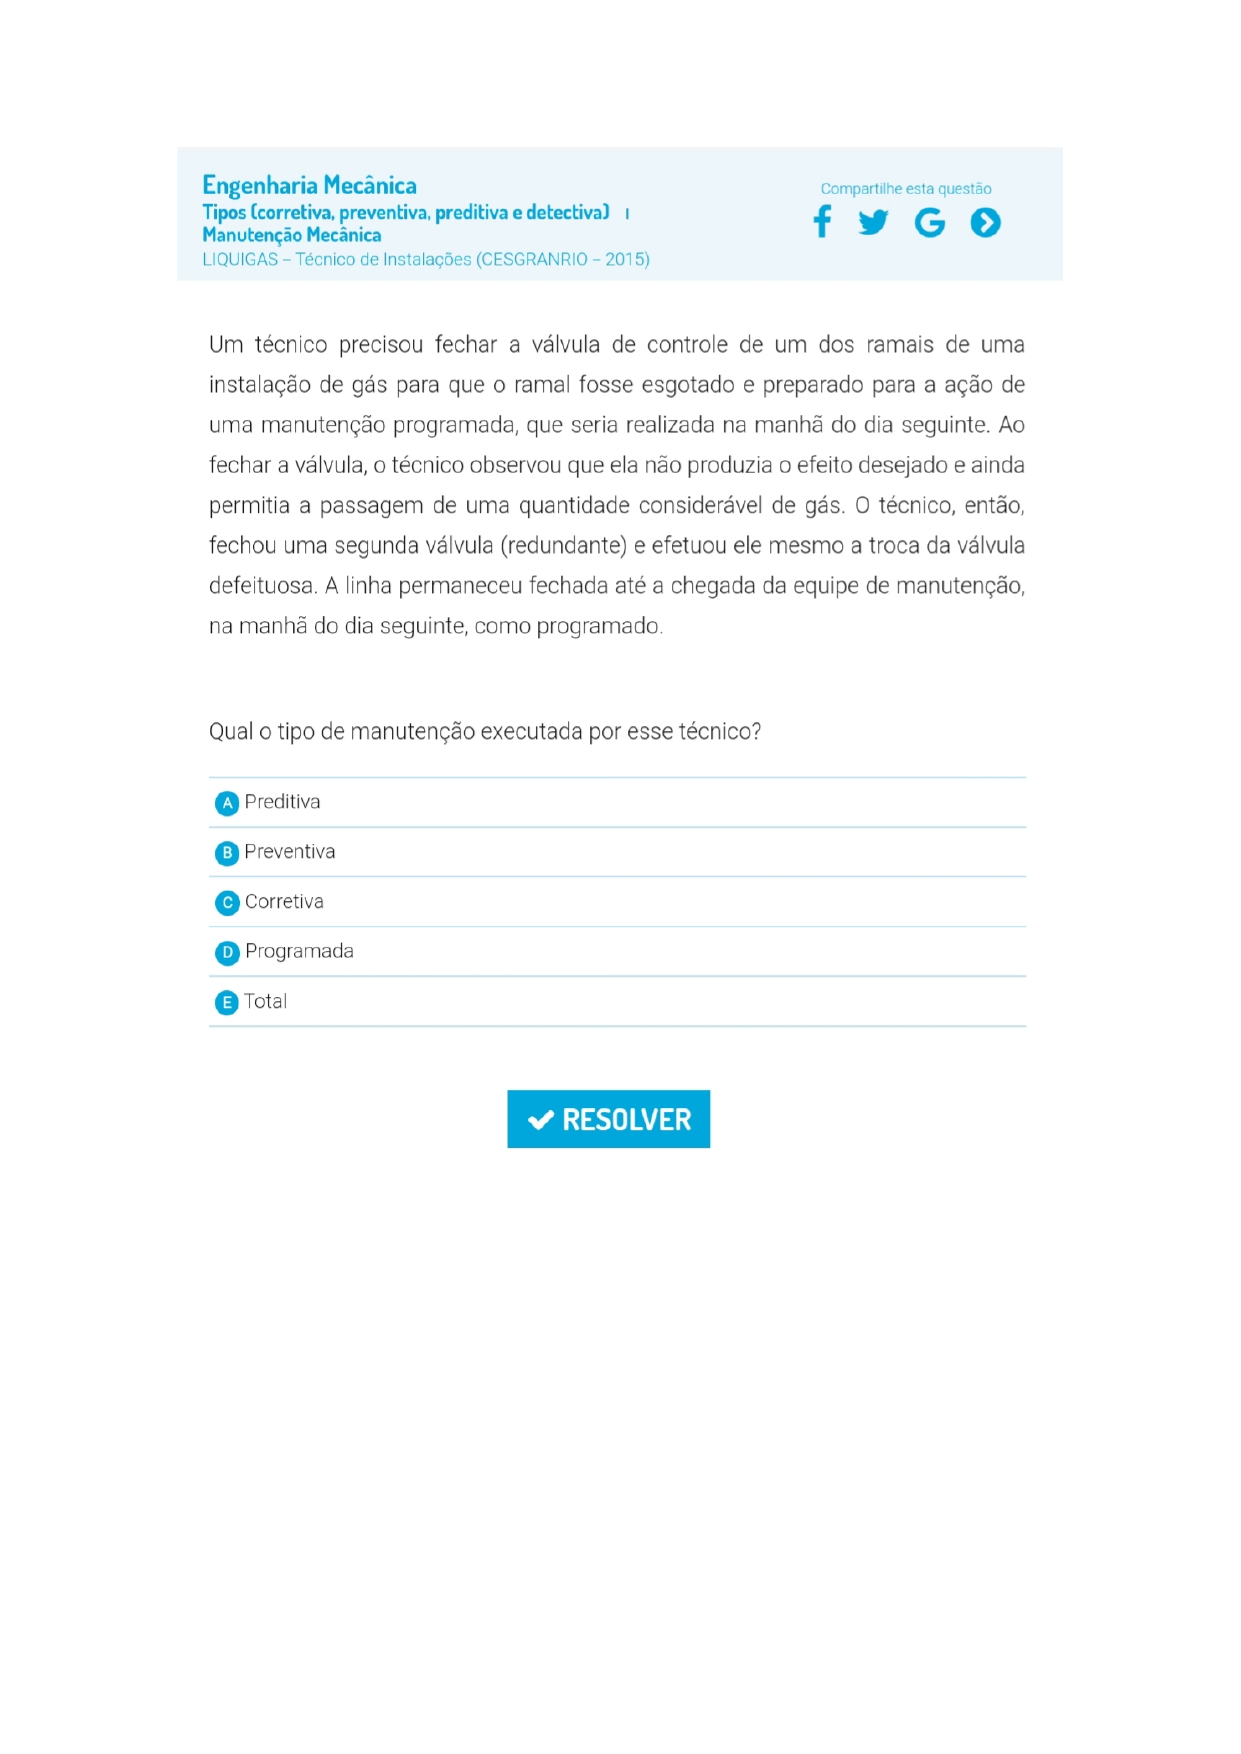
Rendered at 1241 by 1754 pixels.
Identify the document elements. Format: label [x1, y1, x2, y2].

picture [177, 147, 1063, 1159]
